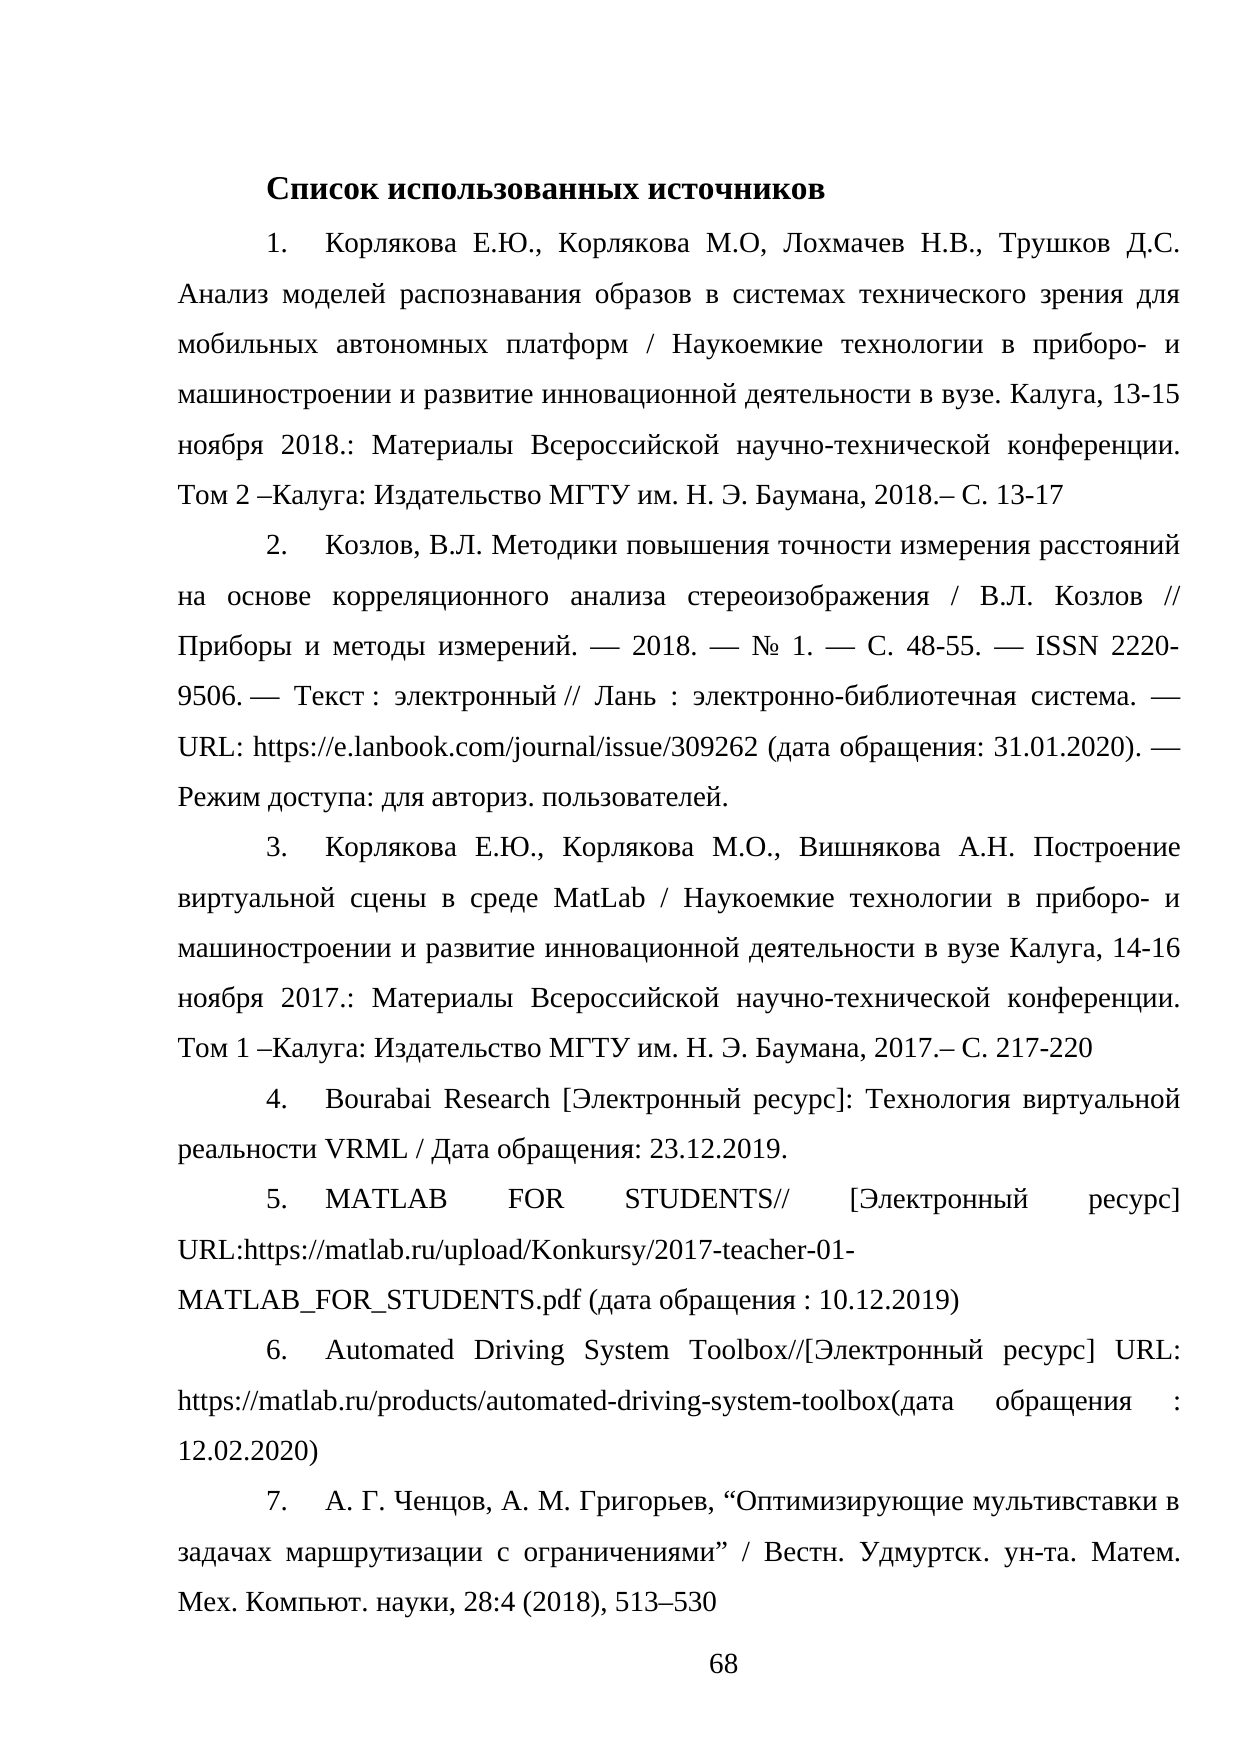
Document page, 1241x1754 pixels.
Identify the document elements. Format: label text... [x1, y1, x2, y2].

text 3. Корлякова Е.Ю., Корлякова М.О., Вишнякова А.Н. Построение виртуальной сцены в среде MatLab / Наукоемкие технологии в приборо- и машиностроении и развитие инновационной деятельности в вузе Калуга, 14-16 ноября 2017.: Материалы Всероссийской научно-технической конференции. Том 1 –Калуга: Издательство МГТУ им. Н. Э. Баумана, 2017.– С. 217-220 [177, 829, 1181, 1064]
text 2. Козлов, В.Л. Методики повышения точности измерения расстояний на основе корреляционного анализа стереоизображения / В.Л. Козлов // Приборы и методы измерений. — 2018. — № 1. — С. 48-55. — ISSN 2220-9506. — Текст : электронный // Лань : электронно-библиотечная система. — URL: https://e.lanbook.com/journal/issue/309262 (дата обращения: 31.01.2020). — Режим доступа: для авториз. пользователей. [177, 527, 1181, 813]
text 1. Корлякова Е.Ю., Корлякова М.О, Лохмачев Н.В., Трушков Д.С. Анализ моделей распознавания образов в системах технического зрения для мобильных автономных платформ / Наукоемкие технологии в приборо- и машиностроении и развитие инновационной деятельности в вузе. Калуга, 13-15 ноября 2018.: Материалы Всероссийской научно-технической конференции. Том 2 –Калуга: Издательство МГТУ им. Н. Э. Баумана, 2018.– С. 13-17 [177, 226, 1181, 511]
text 4. Bourabai Research [Электронный ресурс]: Технология виртуальной реальности VRML / Дата обращения: 23.12.2019. [177, 1081, 1181, 1165]
text 5. MATLAB FOR STUDENTS// [Электронный ресурс] URL:https://matlab.ru/upload/Konkursy/2017-teacher-01-MATLAB_FOR_STUDENTS.pdf (дата обращения : 10.12.2019) [177, 1182, 1181, 1316]
subtitle Список использованных источников [266, 168, 1181, 206]
text 7. А. Г. Ченцов, А. М. Григорьев, “Оптимизирующие мультивставки в задачах маршрутизации с ограничениями” / Вестн. Удмуртск. ун-та. Матем. Мех. Компьют. науки, 28:4 (2018), 513–530 [177, 1483, 1181, 1618]
text 6. Automated Driving System Toolbox//[Электронный ресурс] URL: https://matlab.ru/products/automated-driving-system-toolbox(дата обращения : 12.02.2020) [177, 1332, 1181, 1467]
